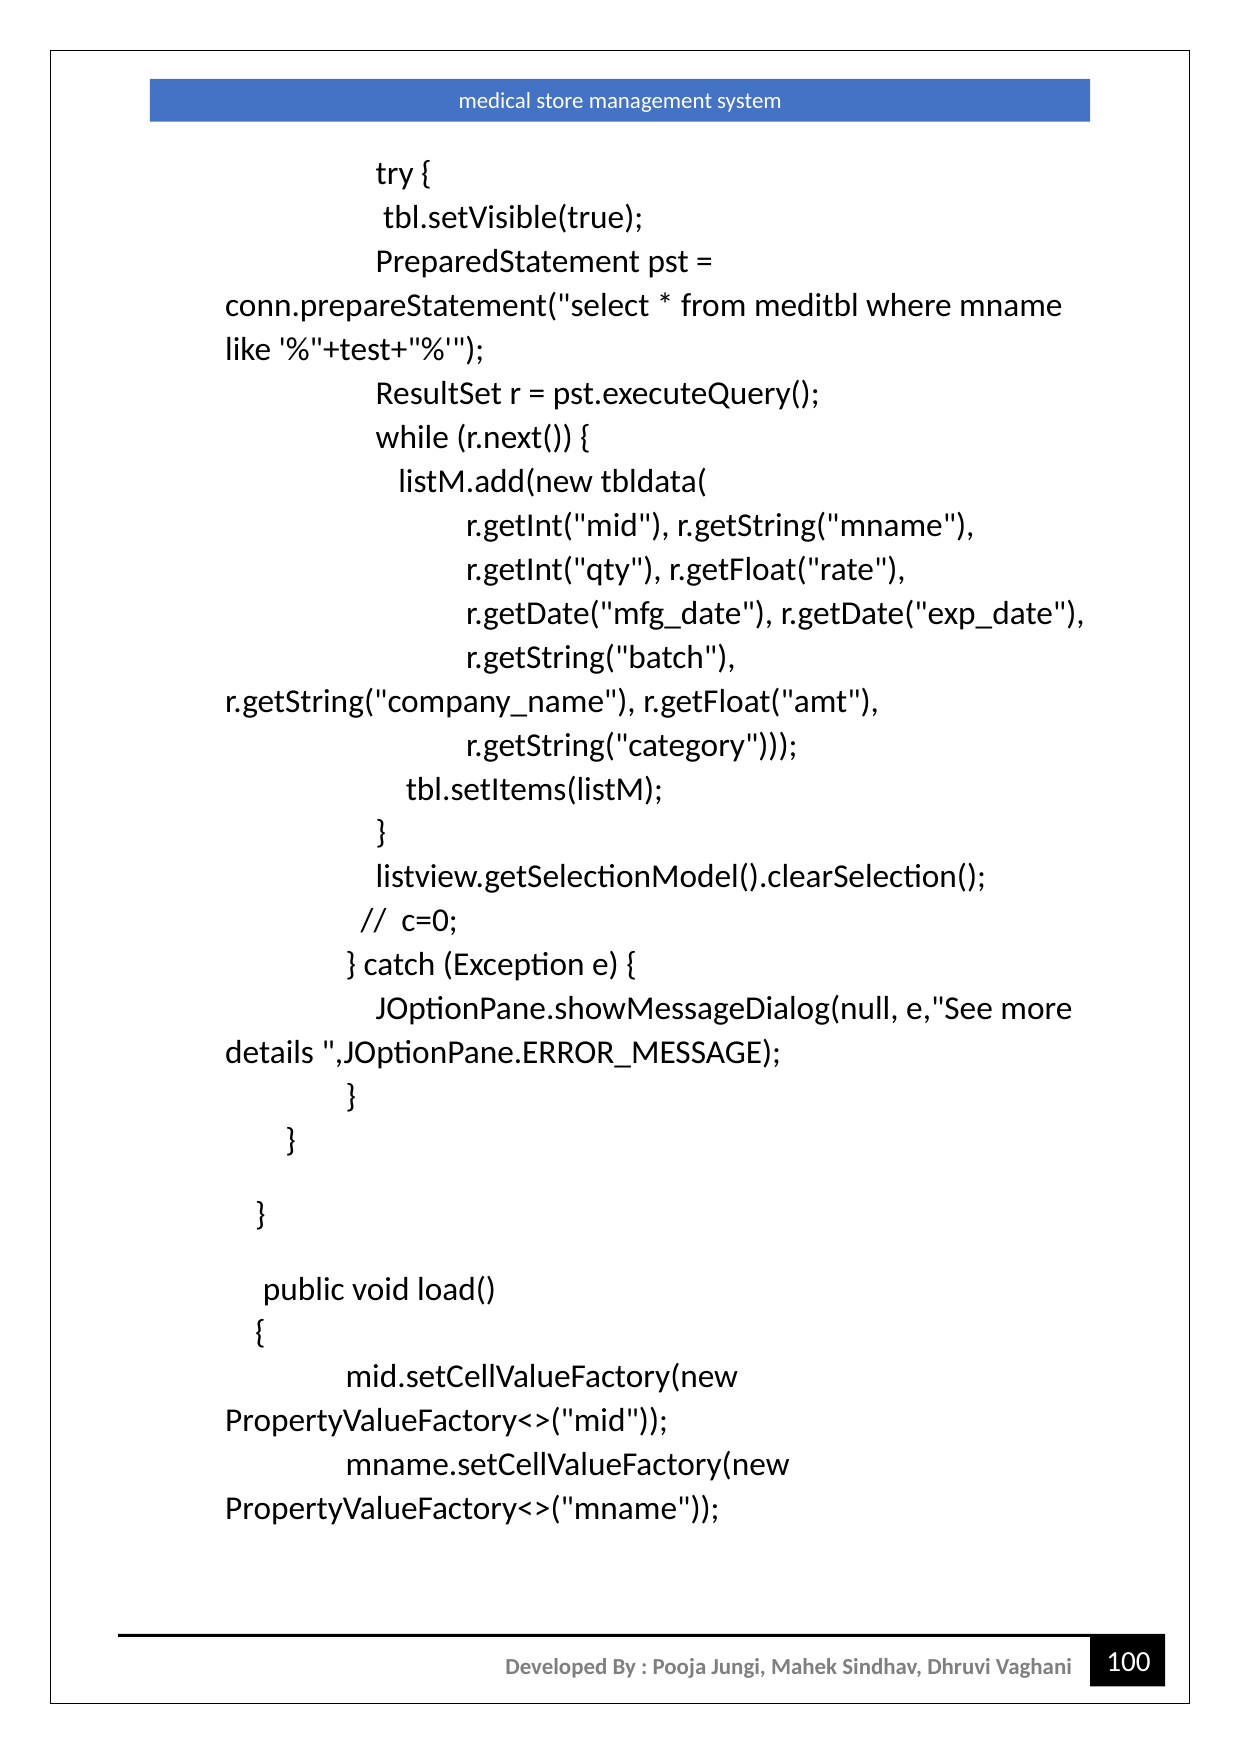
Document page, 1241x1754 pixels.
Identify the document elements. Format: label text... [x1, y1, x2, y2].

list } [225, 1193, 1090, 1234]
list r.getInt("mid"), r.getString("mname"), [225, 504, 1090, 544]
list mid.setCellValueFactory(new PropertyValueFactory<>("mid")); [225, 1355, 1090, 1440]
list // c=0; [225, 899, 1090, 940]
list tbl.setVisible(true); [225, 196, 1090, 237]
list JOptionPane.showMessageDialog(null, e,"See more details ",JOptionPane.ERROR_MESSAGE); [225, 987, 1090, 1072]
list mname.setCellValueFactory(new PropertyValueFactory<>("mname")); [225, 1443, 1090, 1528]
list PreparedStatement pst = conn.prepareStatement("select * from meditbl where mname like '%"+test+"%'"); [225, 240, 1090, 369]
list { [225, 1311, 1090, 1352]
list try { [225, 152, 1090, 193]
list } [225, 811, 1090, 852]
list r.getString("category"))); [225, 723, 1090, 764]
list r.getDate("mfg_date"), r.getDate("exp_date"), [225, 592, 1090, 632]
list } [225, 1075, 1090, 1116]
list } catch (Exception e) { [225, 943, 1090, 984]
list while (r.next()) { [225, 416, 1090, 457]
list listview.getSelectionModel().clearSelection(); [225, 855, 1090, 896]
list } [225, 1119, 1090, 1160]
list listM.add(new tbldata( [225, 460, 1090, 501]
list tbl.setItems(listM); [225, 767, 1090, 808]
list r.getInt("qty"), r.getFloat("rate"), [225, 548, 1090, 588]
list r.getString("batch"), r.getString("company_name"), r.getFloat("amt"), [225, 636, 1090, 720]
list public void load() [225, 1267, 1090, 1308]
list ResultSet r = pst.executeQuery(); [225, 372, 1090, 413]
